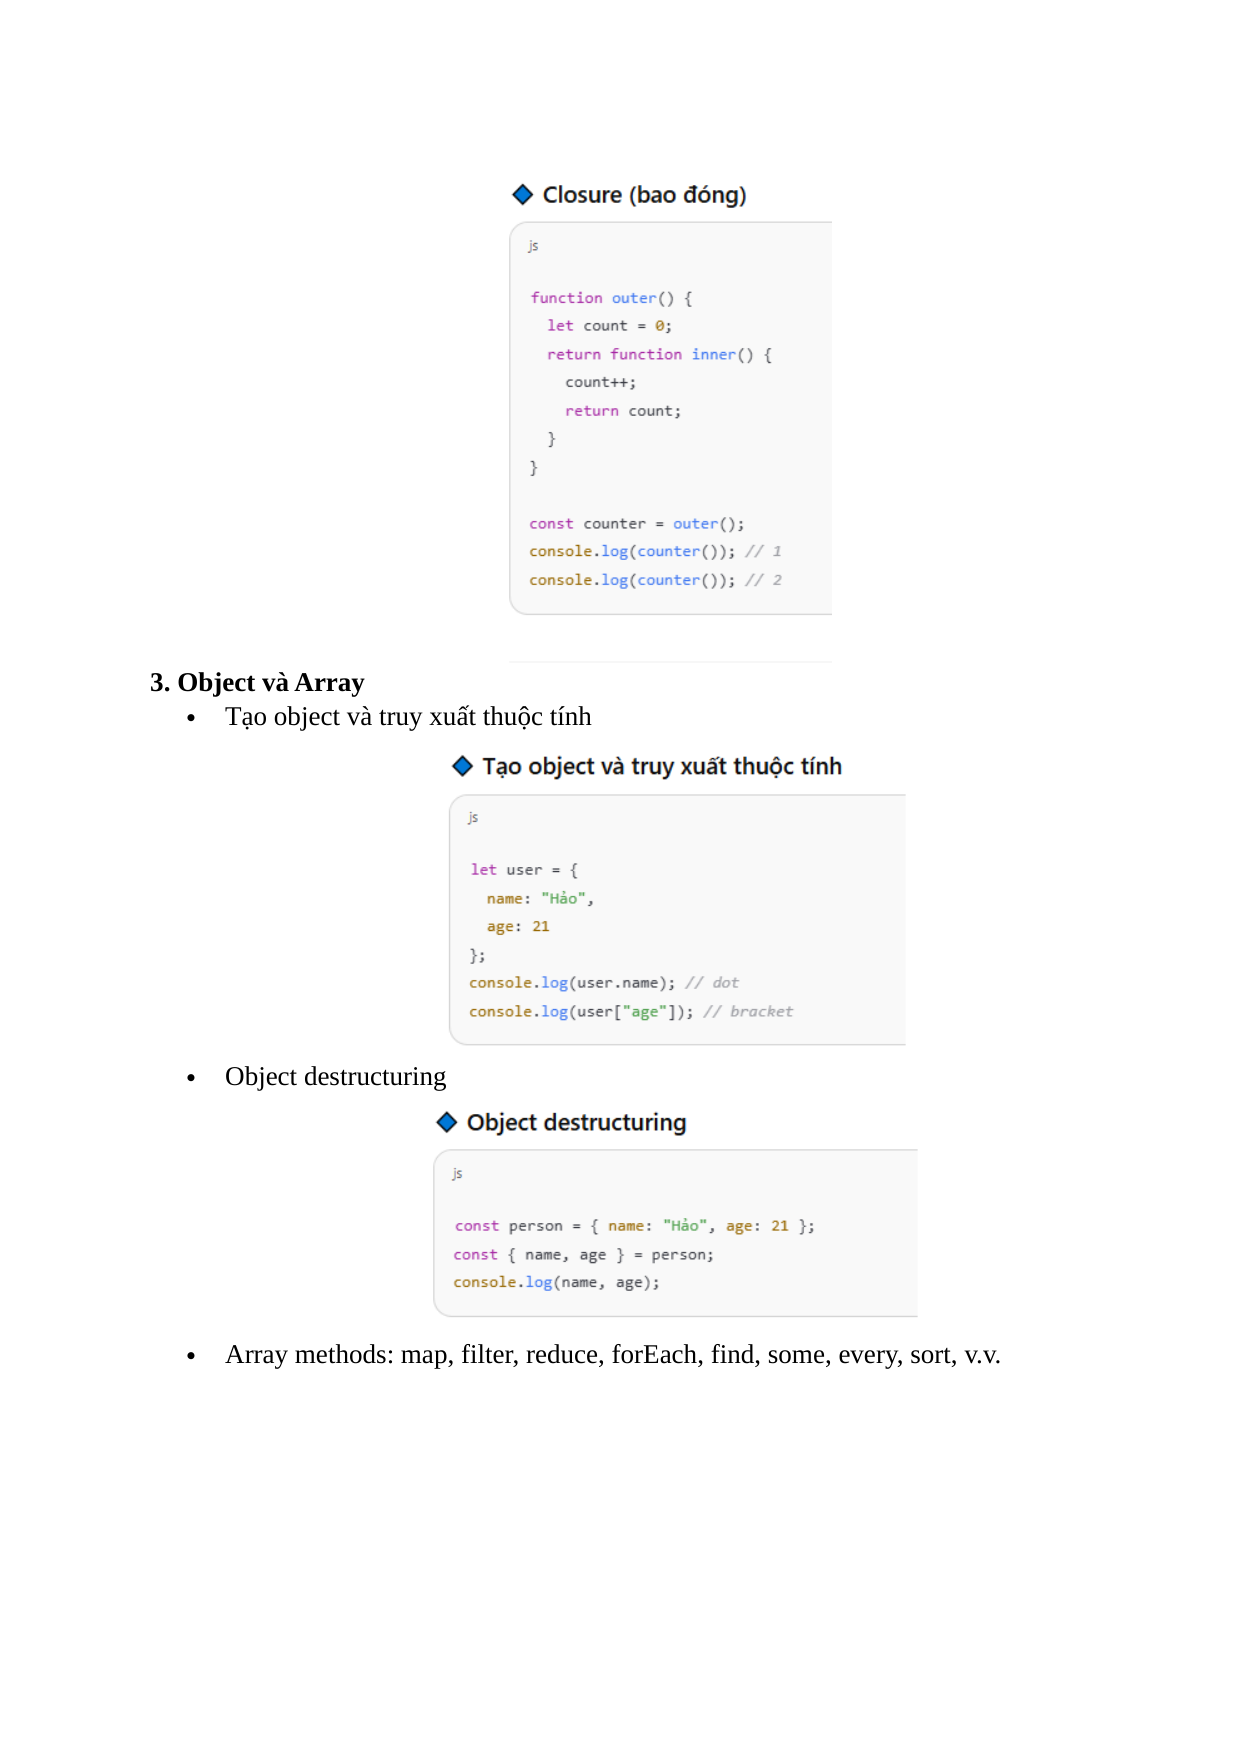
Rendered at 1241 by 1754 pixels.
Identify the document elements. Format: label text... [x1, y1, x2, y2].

list Tạo object và truy xuất thuộc tính [187, 700, 1090, 731]
text 3. Object và Array [150, 666, 1090, 697]
list Array methods: map, filter, reduce, forEach, find, some, every, sort, v.v. [187, 1338, 1090, 1369]
picture [409, 733, 906, 1058]
list Object destructuring [187, 1060, 1090, 1091]
picture [483, 150, 832, 664]
picture [397, 1093, 918, 1336]
